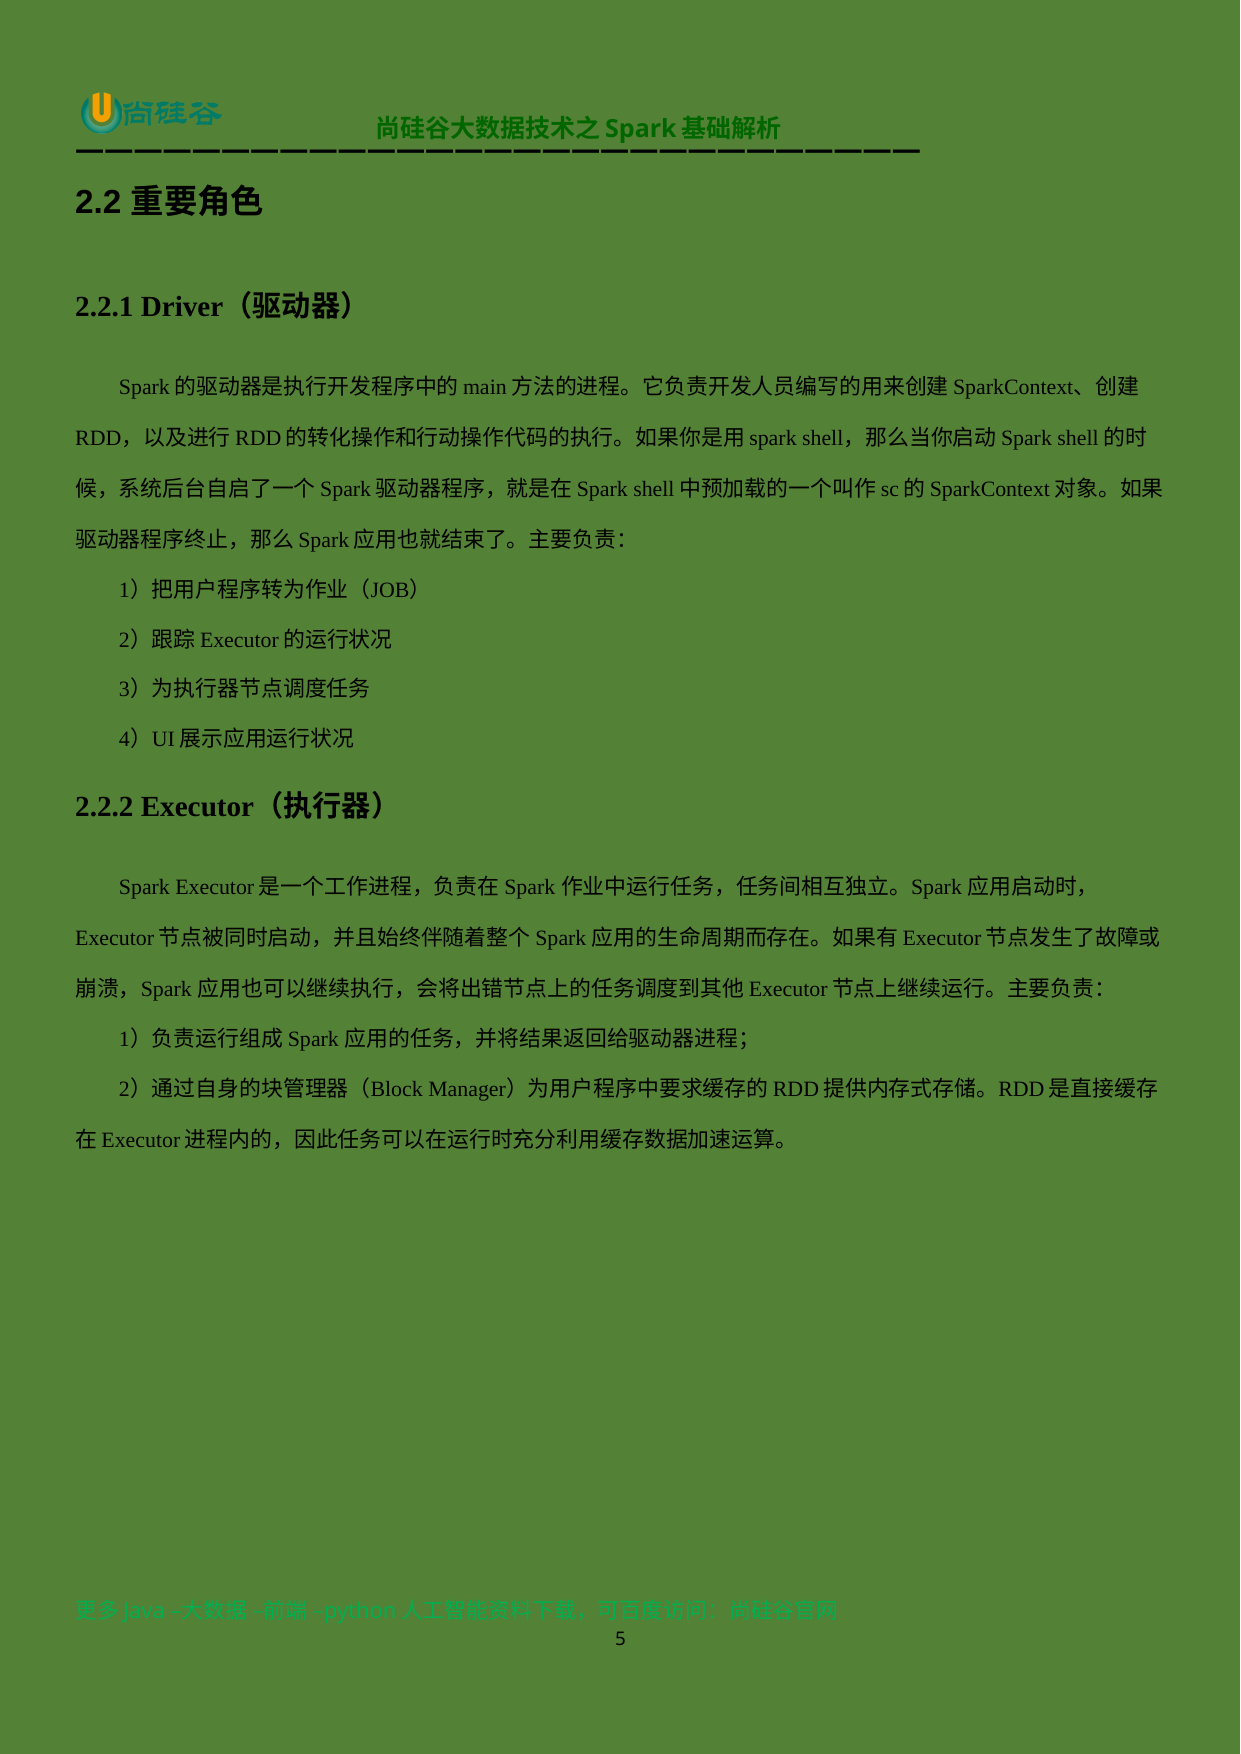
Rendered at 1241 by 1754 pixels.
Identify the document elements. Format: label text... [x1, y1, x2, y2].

subtitle 2.2.1 Driver（驱动器） [75, 270, 1165, 338]
text 4）UI展示应用运行状况 [75, 720, 1165, 754]
text Spark的驱动器是执行开发程序中的main方法的进程。它负责开发人员编写的用来创建SparkContext、创建RDD，以及进行RDD的转化操作和行动操作代码的执行。如果你是用spark shell，那么当你启动Spark shell的时候，系统后台自启了一个Spark驱动器程序，就是在Spark shell中预加载的一个叫作 sc的SparkContext对象。如果驱动器程序终止，那么Spark应用也就结束了。主要负责： [75, 368, 1165, 555]
subtitle 2.2 重要角色 [75, 165, 1165, 233]
picture [75, 88, 226, 138]
text 1）把用户程序转为作业（JOB） [75, 571, 1165, 604]
text 2）通过自身的块管理器（Block Manager）为用户程序中要求缓存的RDD提供内存式存储。RDD是直接缓存在Executor进程内的，因此任务可以在运行时充分利用缓存数据加速运算。 [75, 1069, 1165, 1154]
text 2）跟踪Executor的运行状况 [75, 620, 1165, 654]
text 3）为执行器节点调度任务 [75, 670, 1165, 704]
subtitle 2.2.2 Executor（执行器） [75, 770, 1165, 838]
text Spark Executor是一个工作进程，负责在 Spark 作业中运行任务，任务间相互独立。Spark 应用启动时，Executor节点被同时启动，并且始终伴随着整个 Spark 应用的生命周期而存在。如果有Executor节点发生了故障或崩溃，Spark 应用也可以继续执行，会将出错节点上的任务调度到其他Executor节点上继续运行。主要负责： [75, 868, 1165, 1004]
text 1）负责运行组成 Spark 应用的任务，并将结果返回给驱动器进程； [75, 1020, 1165, 1054]
